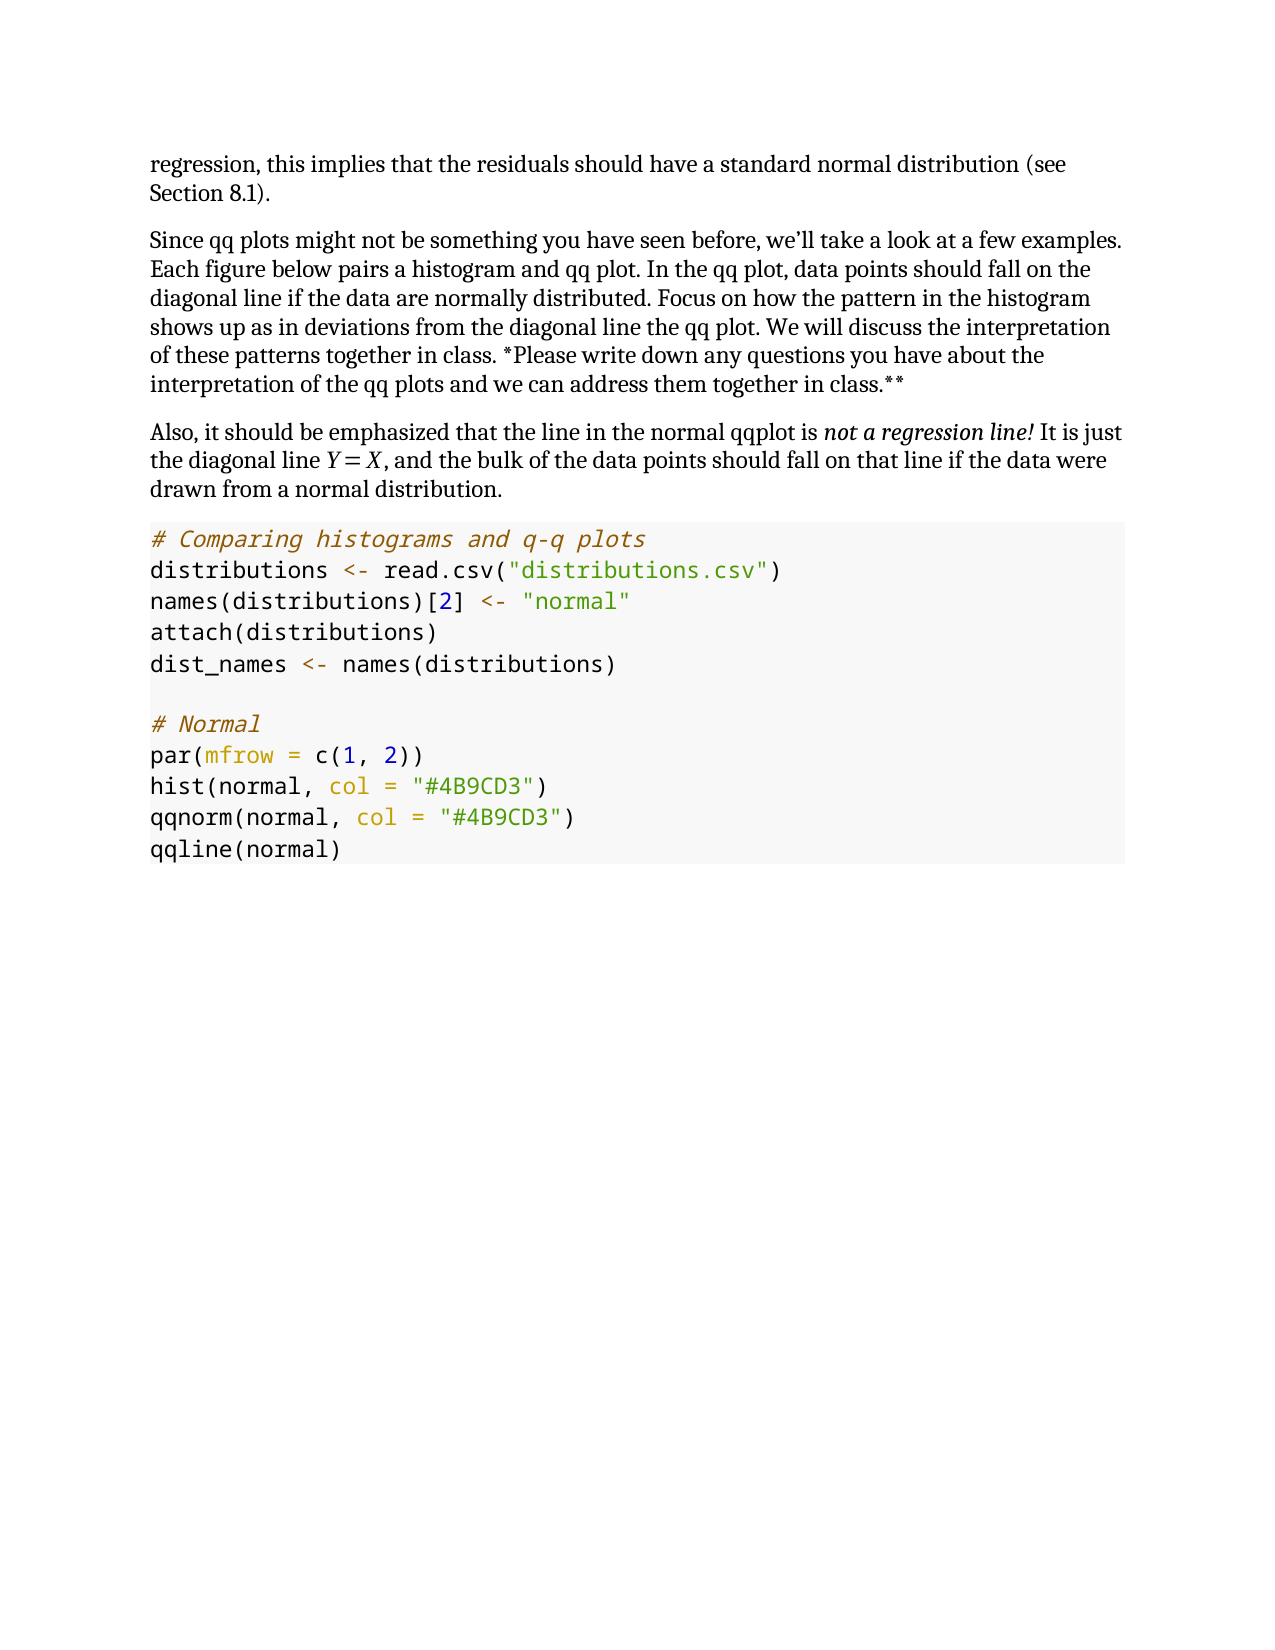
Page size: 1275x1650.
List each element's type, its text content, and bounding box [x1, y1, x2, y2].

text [150, 150, 1125, 207]
text # Comparing histograms and q-q plots distributions <- read.csv("distributions.csv") names(distributions)[2] <- "normal" attach(distributions) dist_names <- names(distributions) # Normal par(mfrow = c(1, 2)) hist(normal, col = "#4B9CD3") qqnorm(normal, col = "#4B9CD3") qqline(normal) [150, 522, 1125, 864]
text Also, it should be emphasized that the line in the normal qqplot is not a regression line! It is just the diagonal line , and the bulk of the data points should fall on that line if the data were drawn from a normal distribution. [150, 417, 1125, 504]
text Since qq plots might not be something you have seen before, we’ll take a look at a few examples. Each figure below pairs a histogram and qq plot. In the qq plot, data points should fall on the diagonal line if the data are normally distributed. Focus on how the pattern in the histogram shows up as in deviations from the diagonal line the qq plot. We will discuss the interpretation of these patterns together in class. *Please write down any questions you have about the interpretation of the qq plots and we can address them together in class.** [150, 226, 1125, 399]
